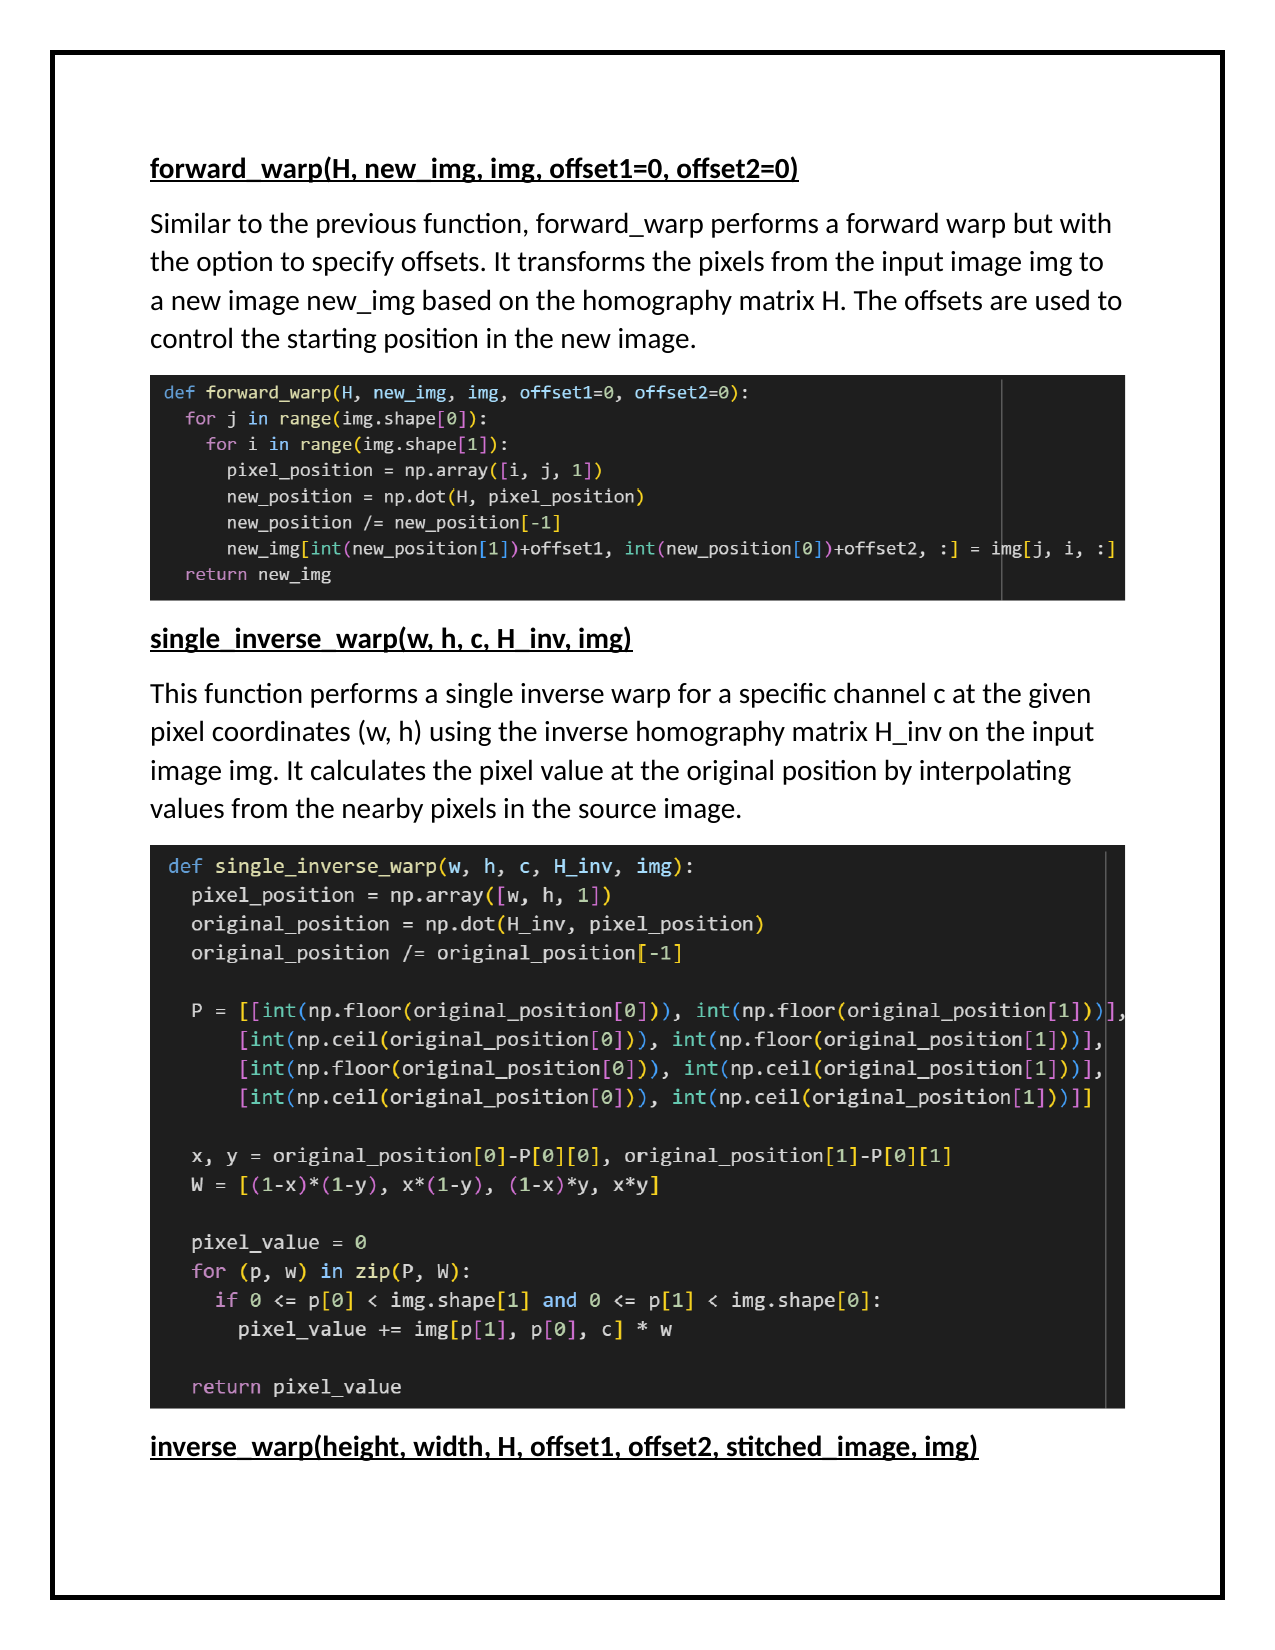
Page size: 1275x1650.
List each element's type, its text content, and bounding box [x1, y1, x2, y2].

picture [150, 845, 1125, 1409]
text Similar to the previous function, forward_warp performs a forward warp but with the option to specify offsets. It transforms the pixels from the input image img to a new image new_img based on the homography matrix H. The offsets are used to control the starting position in the new image. [150, 205, 1125, 356]
text single_inverse_warp(w, h, c, H_inv, img) [150, 620, 1125, 655]
picture [150, 375, 1125, 601]
text forward_warp(H, new_img, img, offset1=0, offset2=0) [150, 150, 1125, 186]
text This function performs a single inverse warp for a specific channel c at the given pixel coordinates (w, h) using the inverse homography matrix H_inv on the input image img. It calculates the pixel value at the original position by interpolating values from the nearby pixels in the source image. [150, 675, 1125, 826]
text inverse_warp(height, width, H, offset1, offset2, stitched_image, img) [150, 1428, 1125, 1463]
